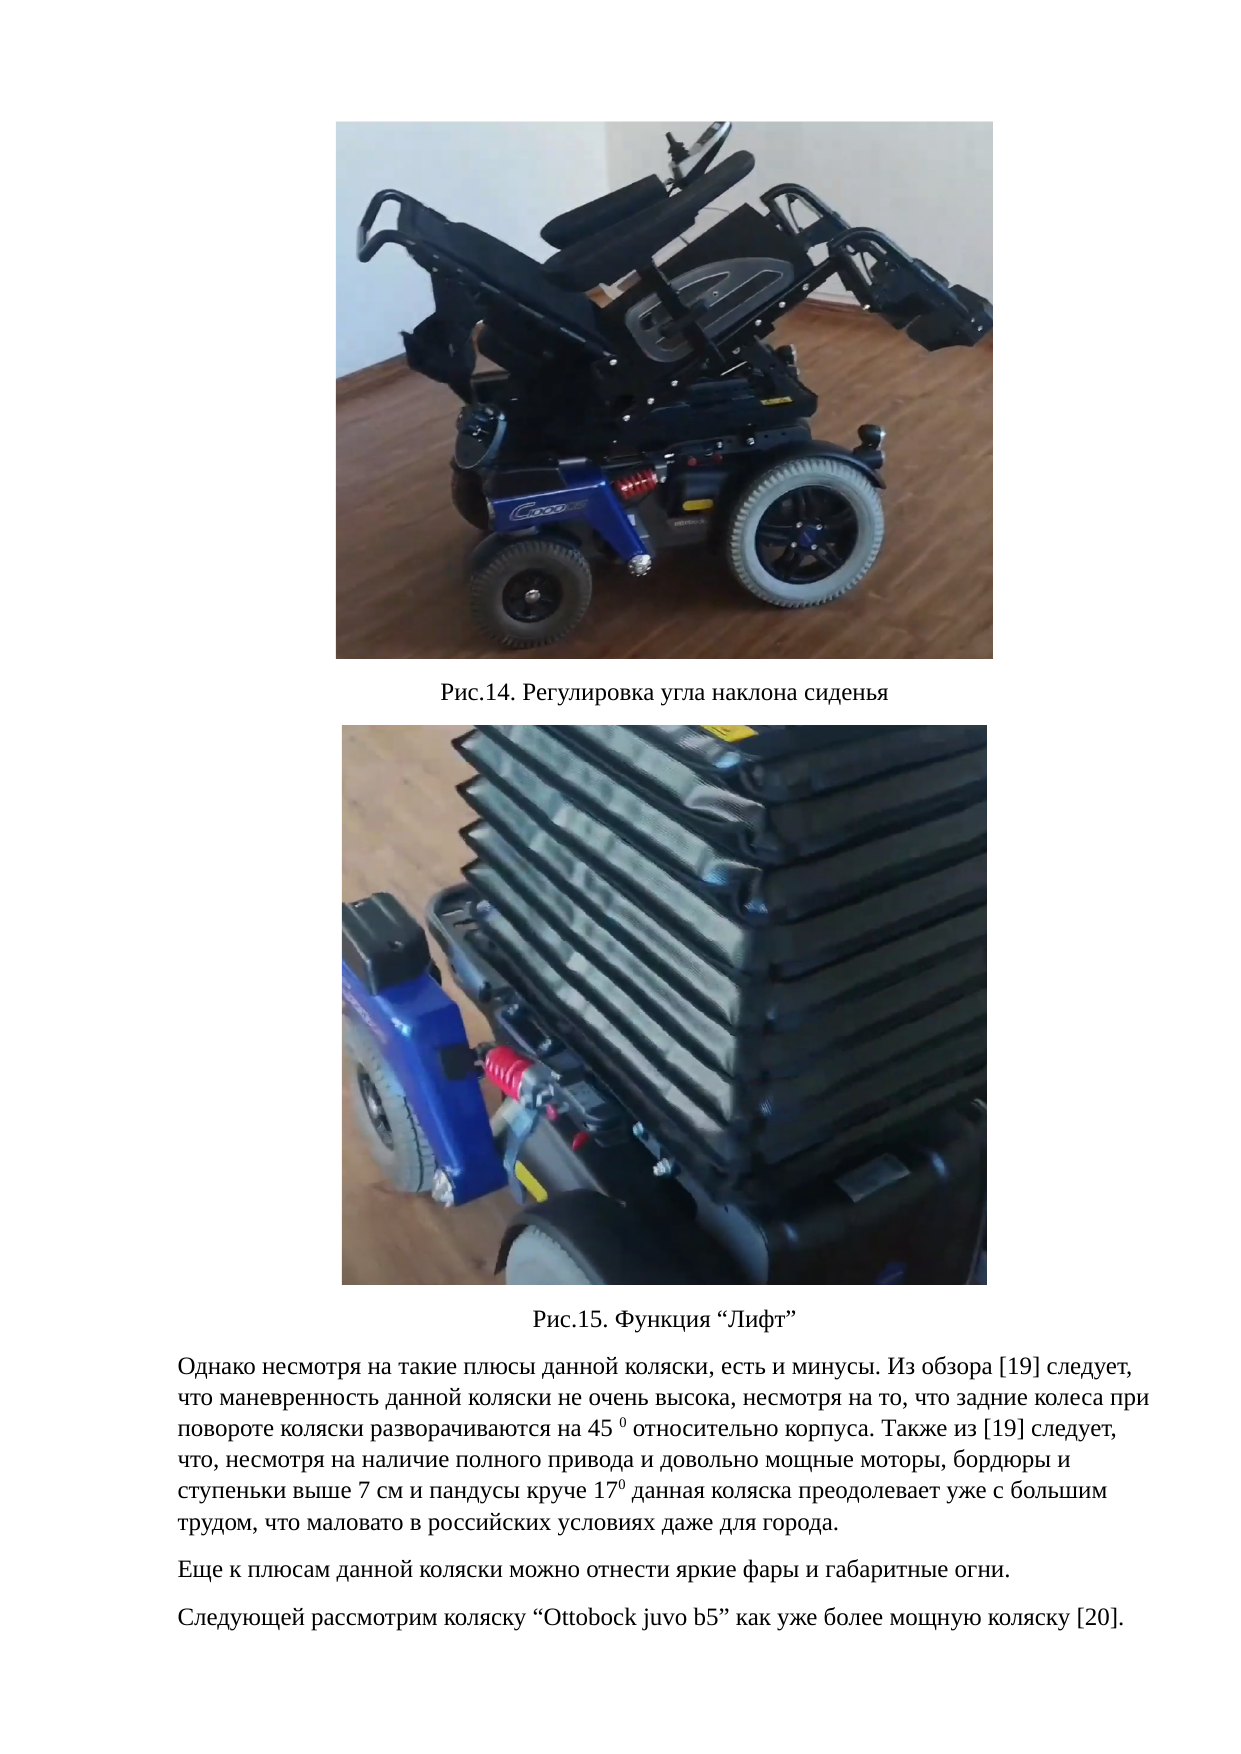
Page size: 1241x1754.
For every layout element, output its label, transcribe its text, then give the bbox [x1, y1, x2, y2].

text Следующей рассмотрим коляску “Ottobock juvo b5” как уже более мощную коляску [20]. [177, 1602, 1152, 1631]
text Еще к плюсам данной коляски можно отнести яркие фары и габаритные огни. [177, 1554, 1152, 1583]
text Рис.15. Функция “Лифт” [177, 1304, 1152, 1332]
picture [341, 725, 987, 1285]
text Рис.14. Регулировка угла наклона сиденья [177, 677, 1152, 706]
text Однако несмотря на такие плюсы данной коляски, есть и минусы. Из обзора [19] следует, что маневренность данной коляски не очень высока, несмотря на то, что задние колеса при повороте коляски разворачиваются на 45 0 относительно корпуса. Также из [19] следует, что, несмотря на наличие полного привода и довольно мощные моторы, бордюры и ступеньки выше 7 см и пандусы круче 170 данная коляска преодолевает уже с большим трудом, что маловато в российских условиях даже для города. [177, 1351, 1152, 1535]
picture [335, 118, 993, 659]
